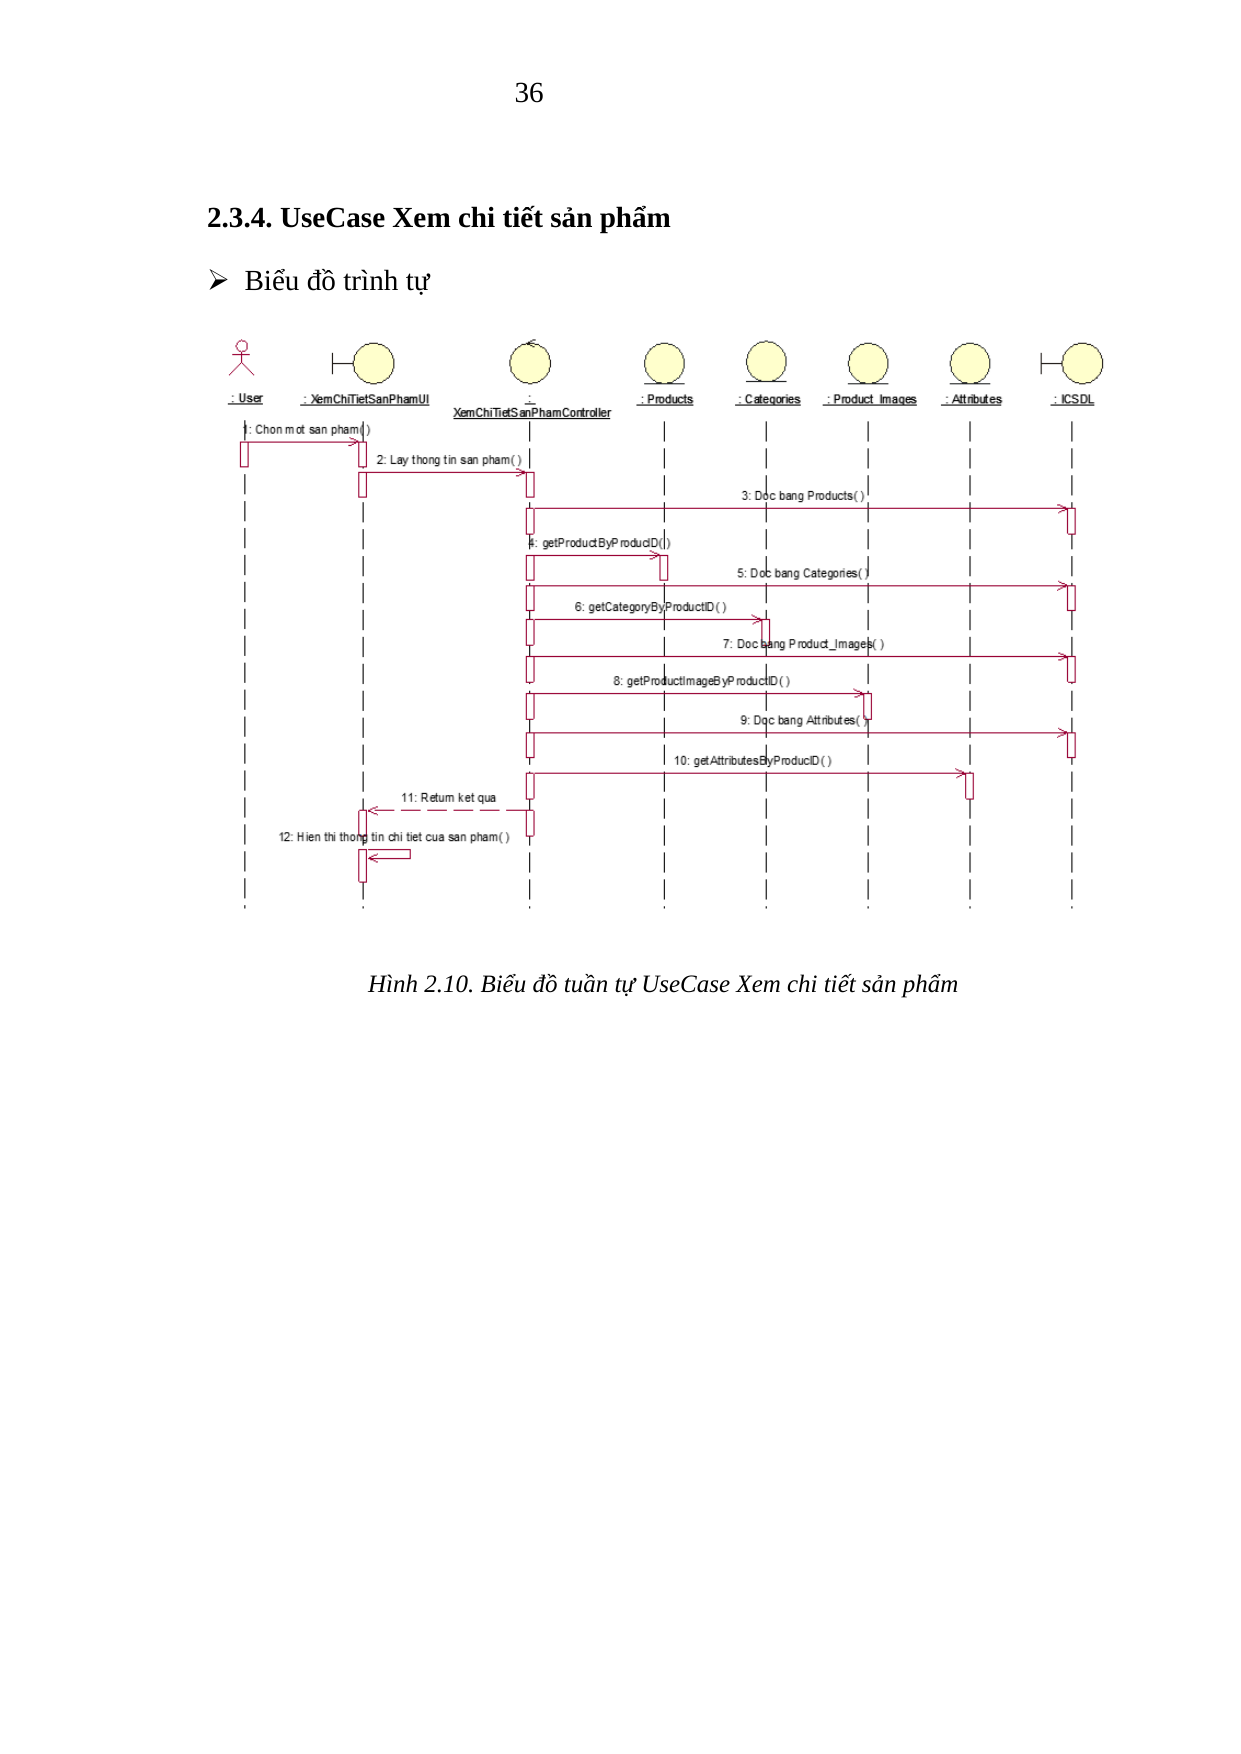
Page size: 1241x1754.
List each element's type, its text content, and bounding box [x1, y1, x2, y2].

text Hình 2.10. Biểu đồ tuần tự UseCase Xem chi tiết sản phẩm [207, 969, 1122, 998]
list Biểu đồ trình tự [207, 263, 1122, 297]
subtitle 2.3.4. UseCase Xem chi tiết sản phẩm [207, 200, 1122, 234]
picture [206, 326, 1113, 940]
